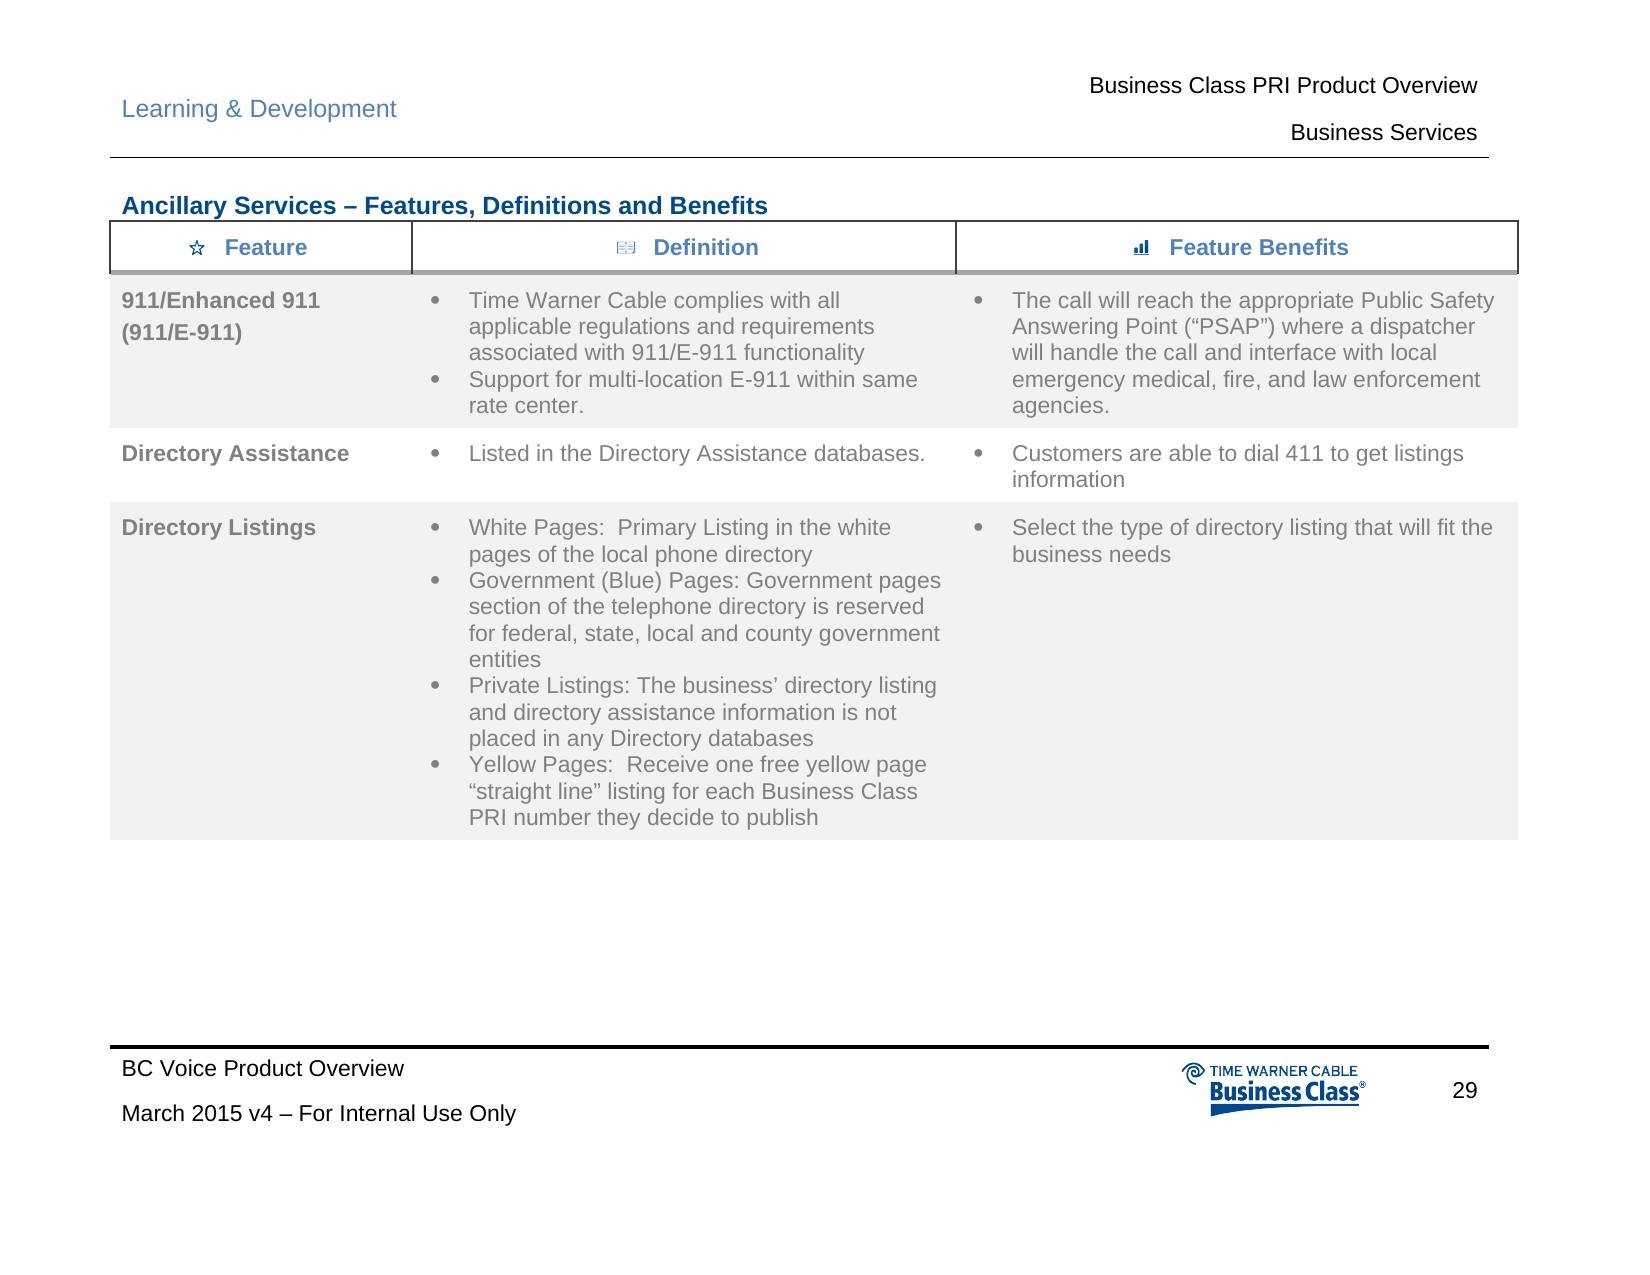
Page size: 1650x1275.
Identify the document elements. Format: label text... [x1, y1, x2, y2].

table_cell Directory Assistance [110, 428, 412, 502]
table_header Feature Benefits [957, 222, 1517, 270]
table_cell 911/Enhanced 911 (911/E-911) [110, 274, 412, 428]
picture [1176, 1061, 1373, 1119]
table_header Feature [111, 222, 411, 270]
picture [616, 239, 636, 256]
table_cell White Pages: Primary Listing in the white pages of the local phone directory Government (Blue) Pages: Government pages section of the telephone directory is reserved for federal, state, local and county government entities Private Listings: The business’ directory listing and directory assistance information is not placed in any Directory databases Yellow Pages: Receive one free yellow page “straight line” listing for each Business Class PRI number they decide to publish [412, 502, 956, 840]
table_cell Select the type of directory listing that will fit the business needs [956, 502, 1518, 840]
table_header Definition [413, 222, 955, 270]
table_cell The call will reach the appropriate Public Safety Answering Point (“PSAP”) where a dispatcher will handle the call and interface with local emergency medical, fire, and law enforcement agencies. [956, 274, 1518, 428]
picture [188, 239, 207, 256]
table_cell Time Warner Cable complies with all applicable regulations and requirements associated with 911/E-911 functionality Support for multi-location E-911 within same rate center. [412, 275, 956, 428]
table_cell Listed in the Directory Assistance databases. [412, 428, 956, 502]
picture [1132, 239, 1152, 256]
table_cell Customers are able to dial 411 to get listings information [956, 428, 1518, 502]
table_cell Directory Listings [110, 502, 412, 840]
subtitle Ancillary Services – Features, Definitions and Benefits [121, 191, 1500, 220]
